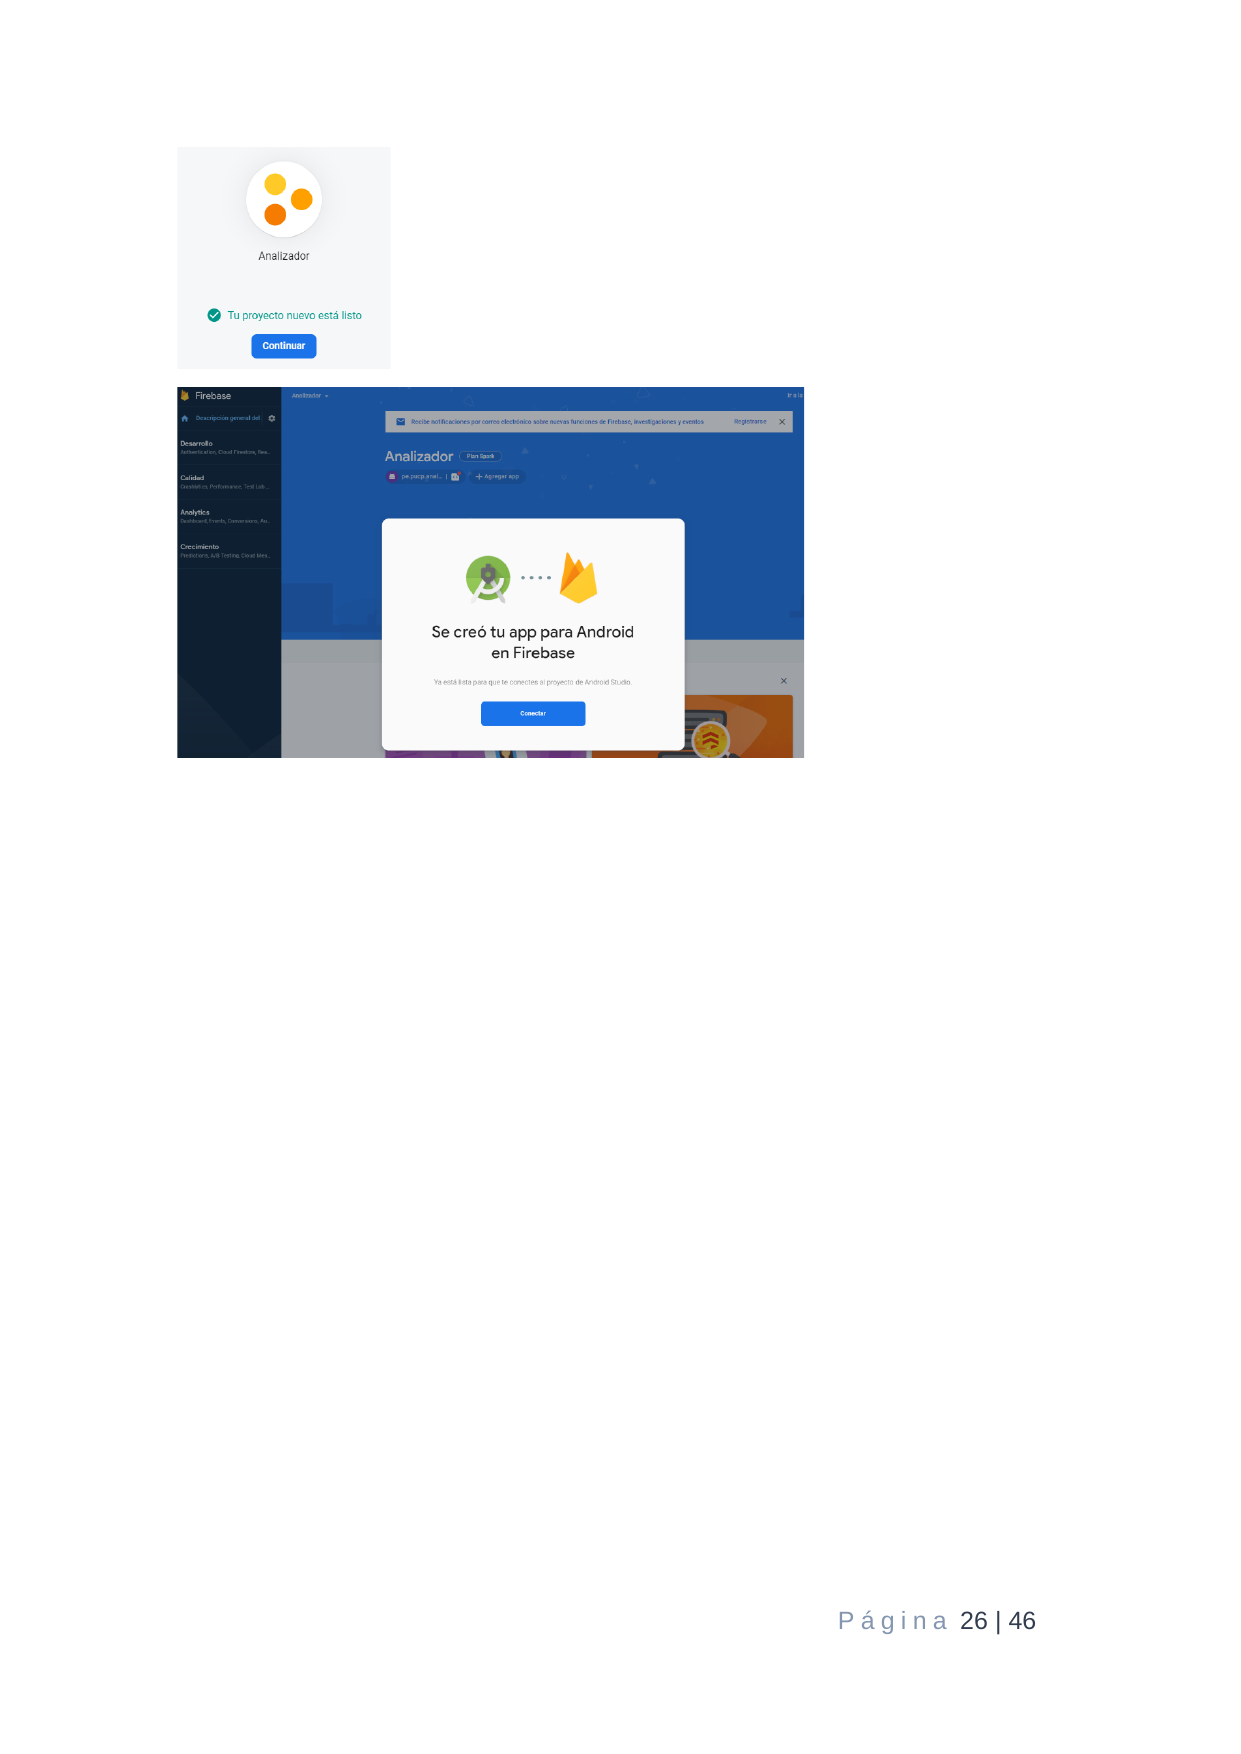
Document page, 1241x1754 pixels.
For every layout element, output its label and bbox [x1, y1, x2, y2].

picture [177, 387, 805, 758]
picture [177, 147, 391, 369]
